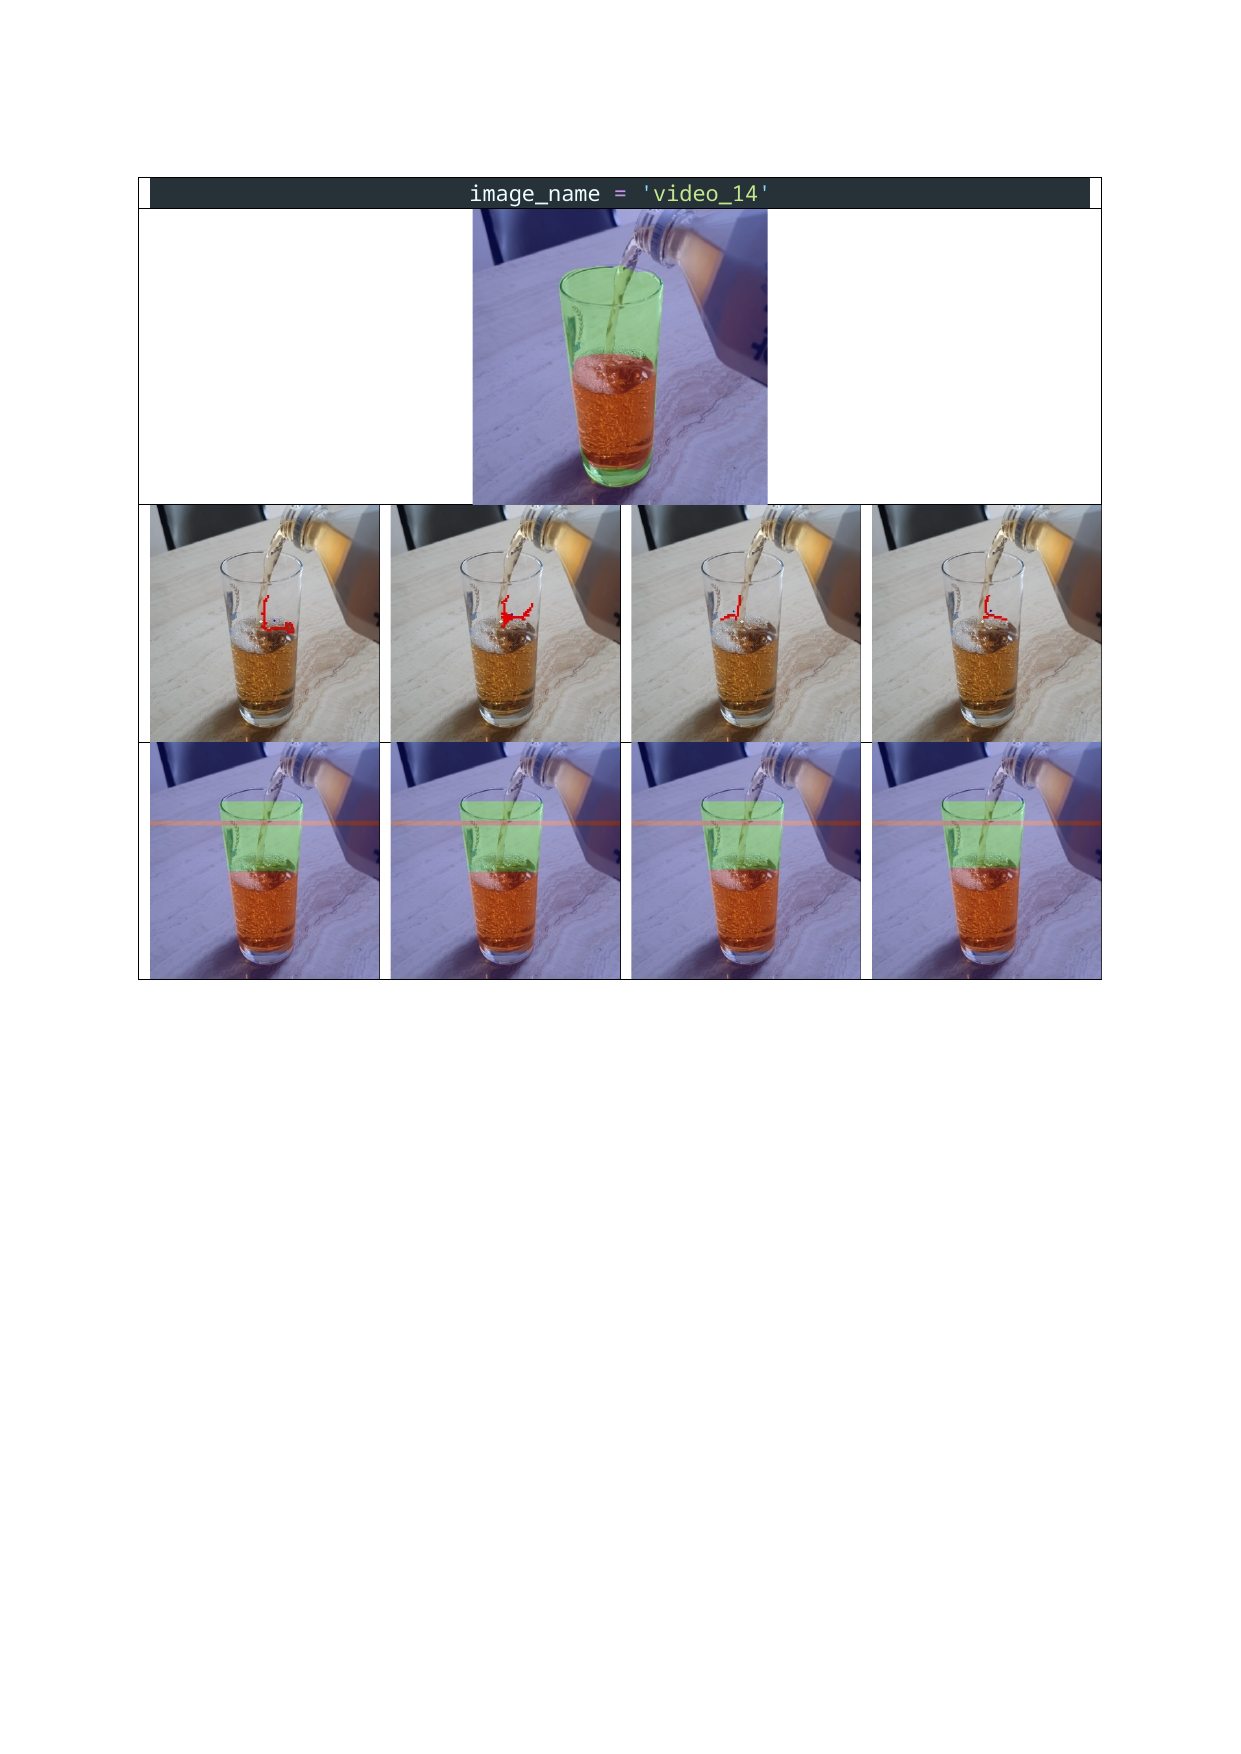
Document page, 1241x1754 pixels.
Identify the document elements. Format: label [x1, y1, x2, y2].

table_cell [139, 505, 150, 742]
picture [150, 505, 380, 979]
table_cell [139, 209, 472, 504]
table_cell [621, 505, 631, 742]
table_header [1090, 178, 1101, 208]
picture [872, 505, 1102, 979]
table_cell [380, 743, 390, 979]
table_cell [380, 505, 390, 742]
table_cell [861, 743, 872, 979]
table_cell [861, 505, 872, 742]
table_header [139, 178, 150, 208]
picture [390, 209, 861, 979]
table_cell [621, 743, 631, 979]
table_cell [768, 209, 1101, 504]
table_cell [139, 743, 150, 979]
